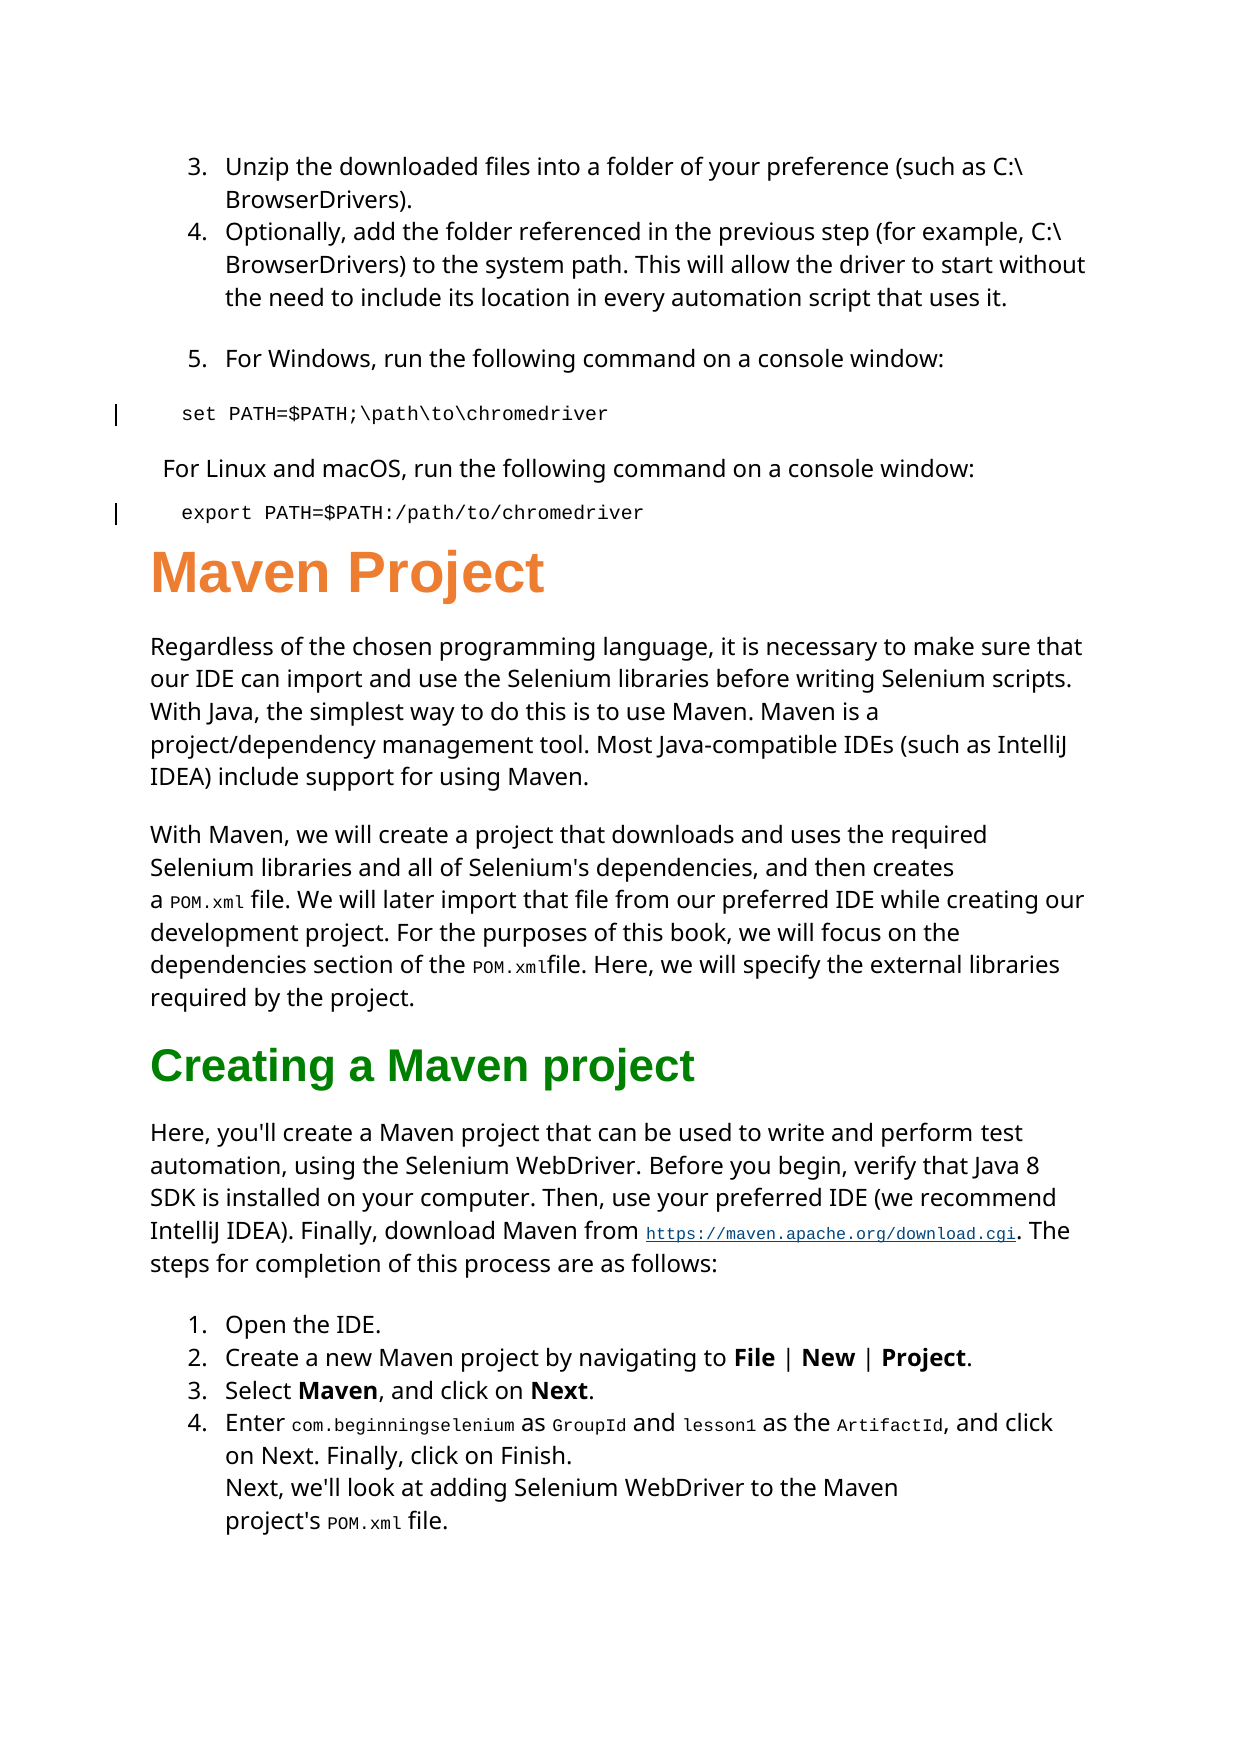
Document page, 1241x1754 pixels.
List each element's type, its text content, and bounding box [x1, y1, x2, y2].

text Here, you'll create a Maven project that can be used to write and perform test automation, using the Selenium WebDriver. Before you begin, verify that Java 8 SDK is installed on your computer. Then, use your preferred IDE (we recommend IntelliJ IDEA). Finally, download Maven from https://maven.apache.org/download.cgi. The steps for completion of this process are as follows: [150, 1116, 1090, 1279]
list Optionally, add the folder referenced in the previous step (for example, C:\BrowserDrivers) to the system path. This will allow the driver to start without the need to include its location in every automation script that uses it. [187, 215, 1090, 313]
list Select Maven, and click on Next. [187, 1373, 1090, 1406]
text Regardless of the chosen programming language, it is necessary to make sure that our IDE can import and use the Selenium libraries before writing Selenium scripts. With Java, the simplest way to do this is to use Maven. Maven is a project/dependency management tool. Most Java-compatible IDEs (such as IntelliJ IDEA) include support for using Maven. [150, 630, 1090, 793]
text With Maven, we will create a project that downloads and uses the required Selenium libraries and all of Selenium's dependencies, and then creates a POM.xml file. We will later import that file from our preferred IDE while creating our development project. For the purposes of this book, we will focus on the dependencies section of the POM.xmlfile. Here, we will specify the external libraries required by the project. [150, 818, 1090, 1013]
list Create a new Maven project by navigating to File | New | Project. [187, 1341, 1090, 1373]
subtitle Creating a Maven project [150, 1038, 1090, 1091]
text For Linux and macOS, run the following command on a console window: [150, 451, 1090, 484]
list Open the IDE. [187, 1308, 1090, 1341]
list Enter com.beginningselenium as GroupId and lesson1 as the ArtifactId, and click on Next. Finally, click on Finish. Next, we'll look at adding Selenium WebDriver to the Maven project's POM.xml file. [187, 1406, 1090, 1536]
text set PATH=$PATH;\path\to\chromedriver [117, 404, 1090, 426]
list Unzip the downloaded files into a folder of your preference (such as C:\BrowserDrivers). [187, 150, 1090, 215]
subtitle Maven Project [150, 538, 1090, 605]
list For Windows, run the following command on a console window: [187, 342, 1090, 375]
text export PATH=$PATH:/path/to/chromedriver [117, 503, 1090, 525]
